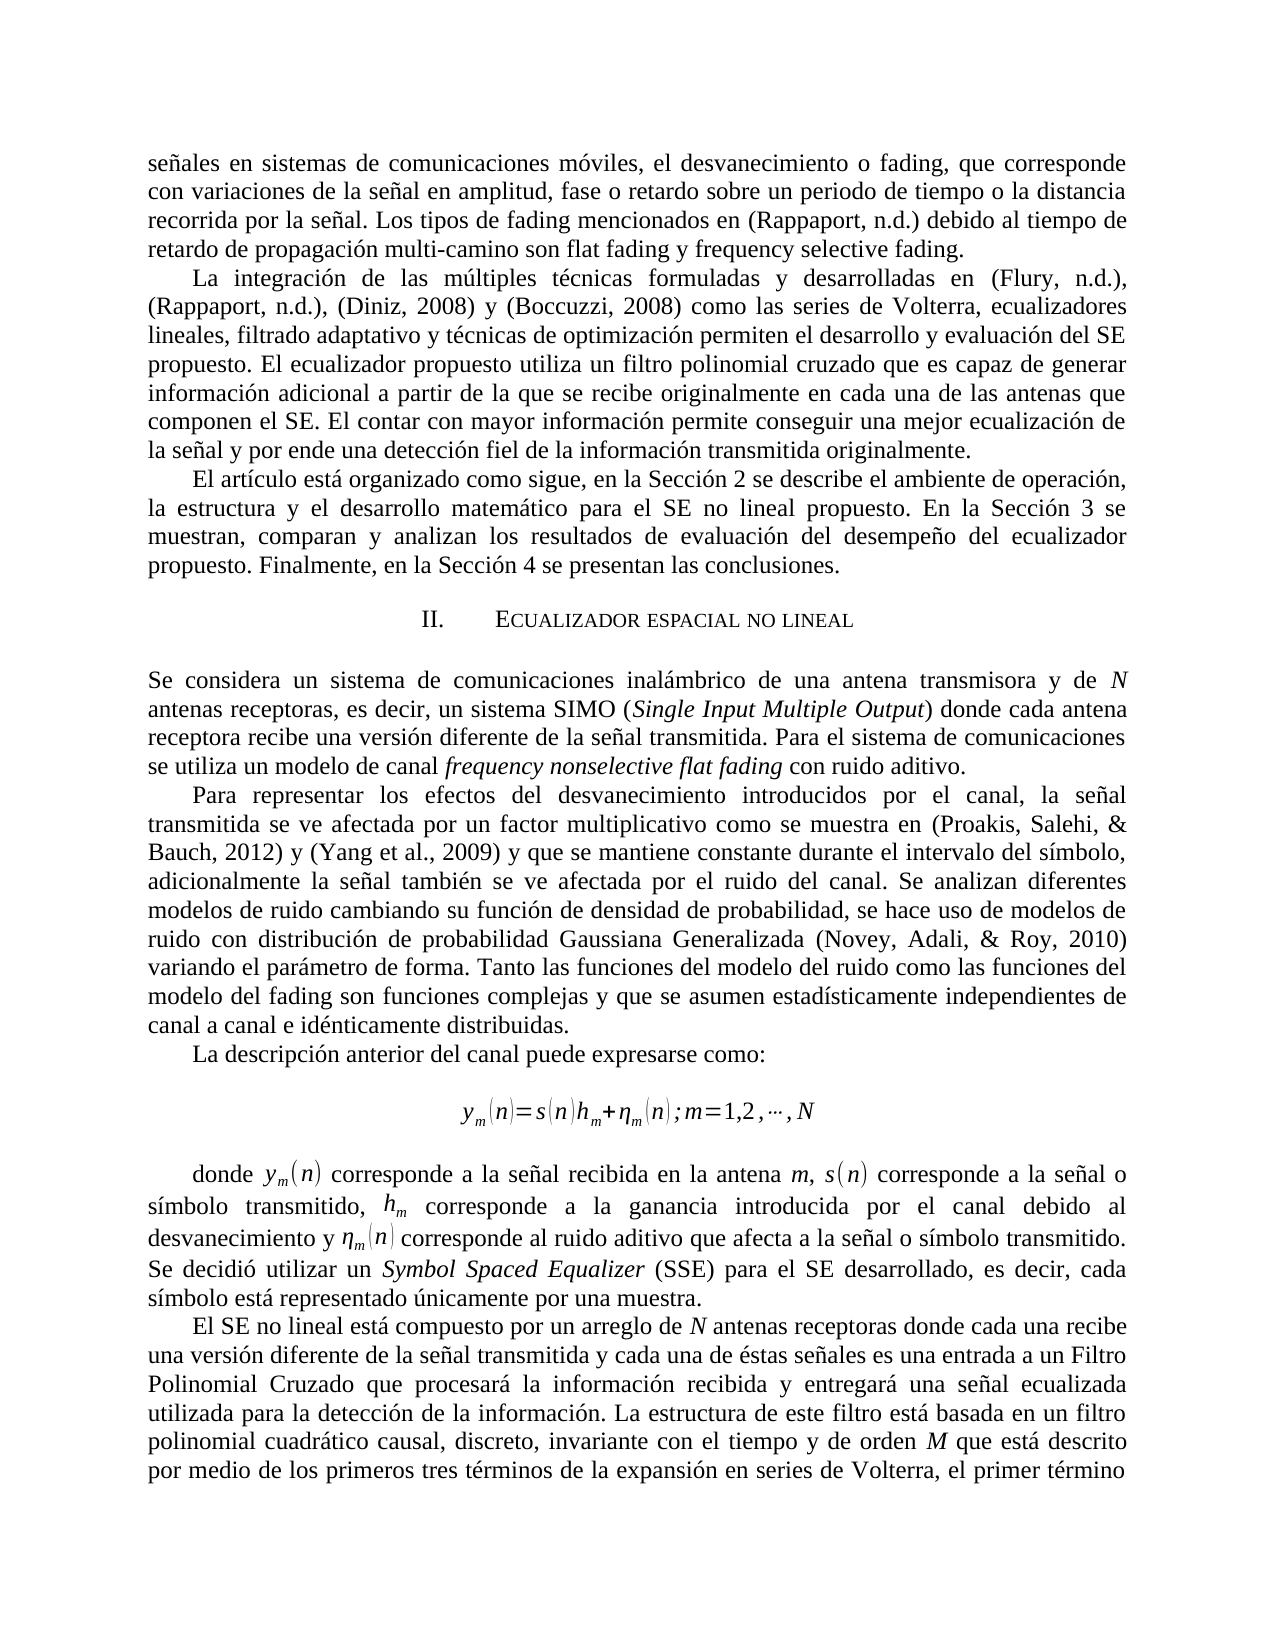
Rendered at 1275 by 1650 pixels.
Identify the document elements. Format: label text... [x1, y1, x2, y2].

subtitle Ecualizador espacial no lineal [148, 604, 1127, 633]
text La descripción anterior del canal puede expresarse como: [148, 1039, 1127, 1067]
text Se considera un sistema de comunicaciones inalámbrico de una antena transmisora y de N antenas receptoras, es decir, un sistema SIMO (Single Input Multiple Output) donde cada antena receptora recibe una versión diferente de la señal transmitida. Para el sistema de comunicaciones se utiliza un modelo de canal frequency nonselective flat fading con ruido aditivo. [148, 665, 1127, 780]
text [148, 1311, 1127, 1484]
text donde corresponde a la señal recibida en la antena m, corresponde a la señal o símbolo transmitido, corresponde a la ganancia introducida por el canal debido al desvanecimiento y corresponde al ruido aditivo que afecta a la señal o símbolo transmitido. Se decidió utilizar un Symbol Spaced Equalizer (SSE) para el SE desarrollado, es decir, cada símbolo está representado únicamente por una muestra. [148, 1158, 1127, 1311]
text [148, 148, 1127, 263]
text La integración de las múltiples técnicas formuladas y desarrolladas en (Flury, n.d.), (Rappaport, n.d.), (Diniz, 2008) y (Boccuzzi, 2008) como las series de Volterra, ecualizadores lineales, filtrado adaptativo y técnicas de optimización permiten el desarrollo y evaluación del SE propuesto. El ecualizador propuesto utiliza un filtro polinomial cruzado que es capaz de generar información adicional a partir de la que se recibe originalmente en cada una de las antenas que componen el SE. El contar con mayor información permite conseguir una mejor ecualización de la señal y por ende una detección fiel de la información transmitida originalmente. [148, 263, 1127, 464]
text El artículo está organizado como sigue, en la Sección 2 se describe el ambiente de operación, la estructura y el desarrollo matemático para el SE no lineal propuesto. En la Sección 3 se muestran, comparan y analizan los resultados de evaluación del desempeño del ecualizador propuesto. Finalmente, en la Sección 4 se presentan las conclusiones. [148, 464, 1127, 579]
text Para representar los efectos del desvanecimiento introducidos por el canal, la señal transmitida se ve afectada por un factor multiplicativo como se muestra en (Proakis, Salehi, & Bauch, 2012) y (Yang et al., 2009) y que se mantiene constante durante el intervalo del símbolo, adicionalmente la señal también se ve afectada por el ruido del canal. Se analizan diferentes modelos de ruido cambiando su función de densidad de probabilidad, se hace uso de modelos de ruido con distribución de probabilidad Gaussiana Generalizada (Novey, Adali, & Roy, 2010) variando el parámetro de forma. Tanto las funciones del modelo del ruido como las funciones del modelo del fading son funciones complejas y que se asumen estadísticamente independientes de canal a canal e idénticamente distribuidas. [148, 780, 1127, 1039]
